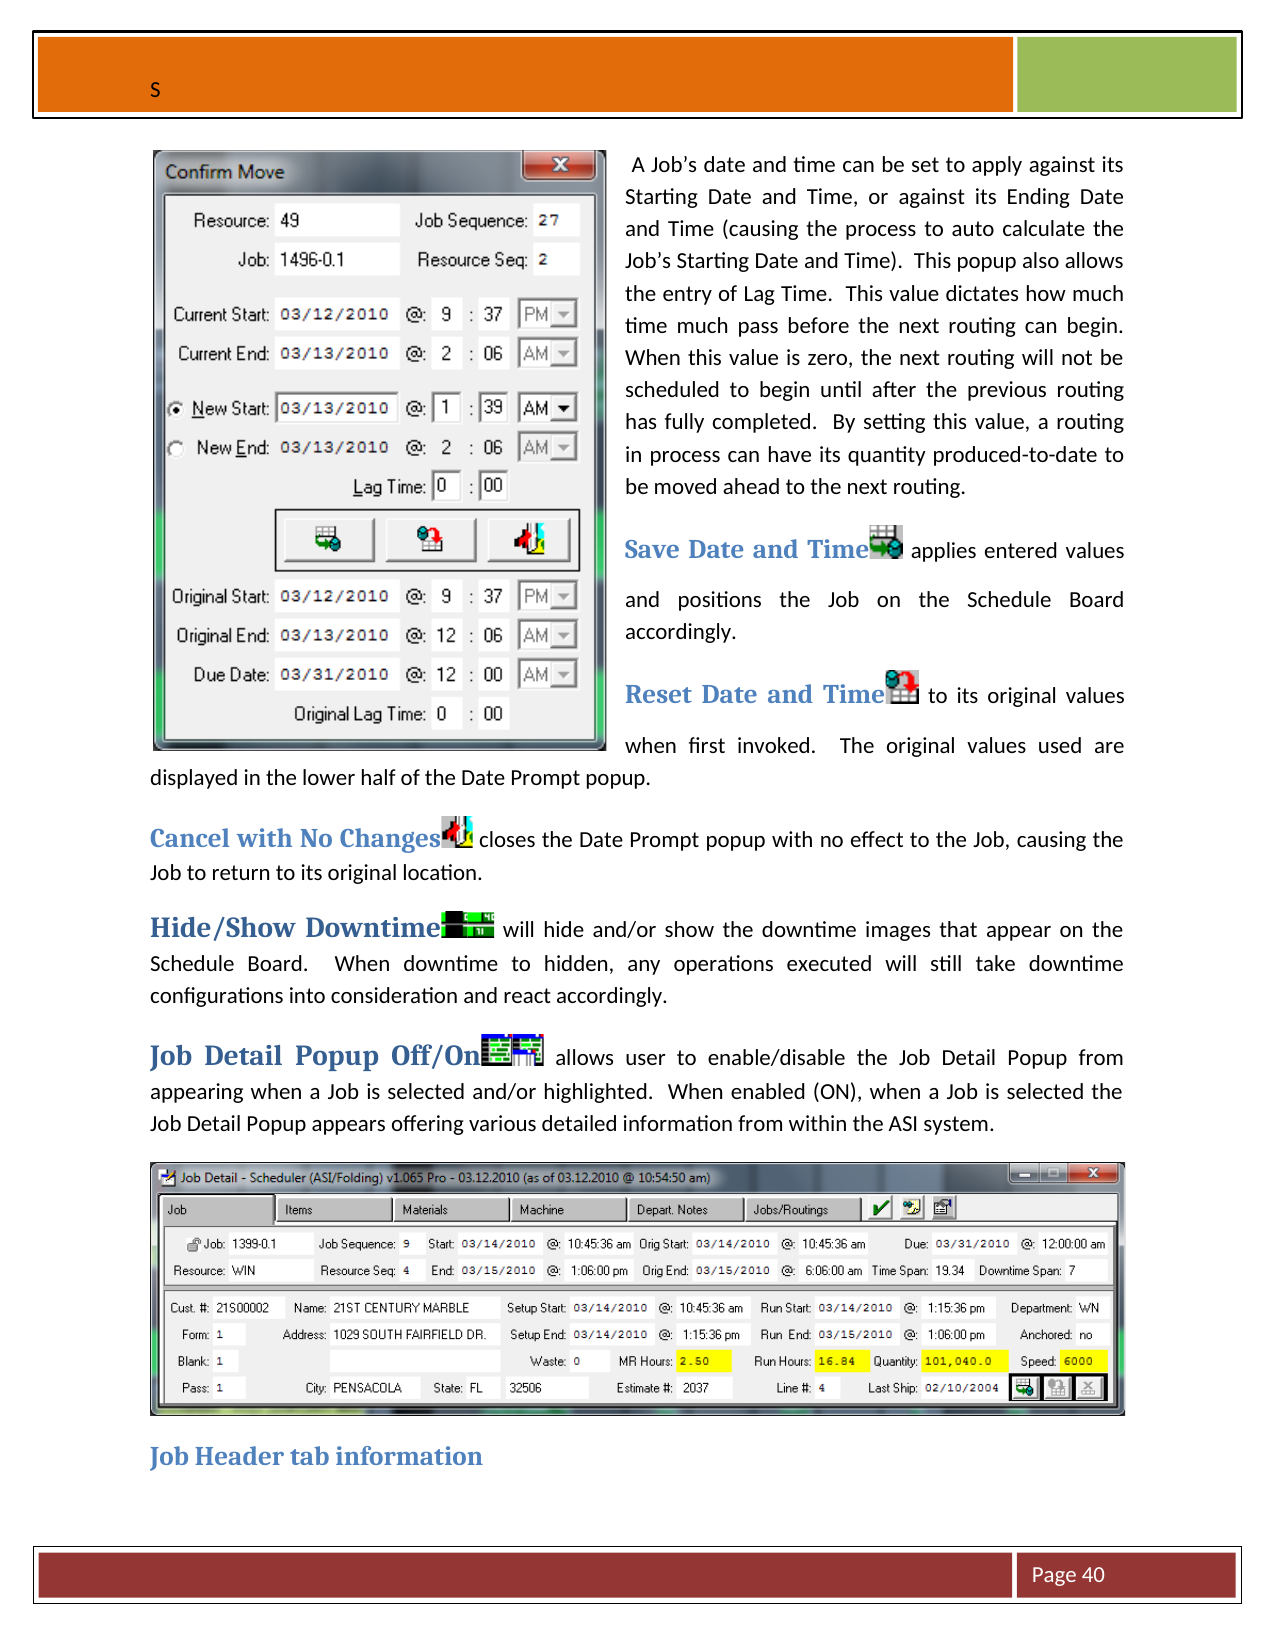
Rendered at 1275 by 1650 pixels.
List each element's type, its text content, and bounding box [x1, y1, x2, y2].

picture [441, 816, 473, 848]
picture [481, 1034, 544, 1066]
text Hide/Show Downtime will hide and/or show the downtime images that appear on the Schedule Board. When downtime to hidden, any operations executed will still take downtime configurations into consideration and react accordingly. [150, 911, 1125, 1009]
text Job Detail Popup Off/On allows user to enable/disable the Job Detail Popup from appearing when a Job is selected and/or highlighted. When enabled (ON), when a Job is selected the Job Detail Popup appears offering various detailed information from within the ASI system. [150, 1034, 1125, 1137]
text Job Header tab information [150, 1441, 1125, 1472]
picture [441, 911, 495, 938]
picture [153, 150, 607, 751]
picture [150, 1162, 1125, 1416]
text Reset Date and Time to its original values when first invoked. The original values used are displayed in the lower half of the Date Prompt popup. [150, 670, 1125, 791]
picture [885, 670, 919, 704]
text A Job’s date and time can be set to apply against its Starting Date and Time, or against its Ending Date and Time (causing the process to auto calculate the Job’s Starting Date and Time). This popup also allows the entry of Lag Time. This value dictates how much time much pass before the next routing can begin. When this value is zero, the next routing will not be scheduled to begin until after the previous routing has fully completed. By setting this value, a routing in process can have its quantity produced-to-date to be moved ahead to the next routing. [607, 150, 1125, 500]
text Cancel with No Changes closes the Date Prompt popup with no effect to the Job, causing the Job to return to its original location. [150, 816, 1125, 886]
text Save Date and Time applies entered values and positions the Job on the Schedule Board accordingly. [607, 525, 1125, 645]
picture [869, 525, 903, 559]
